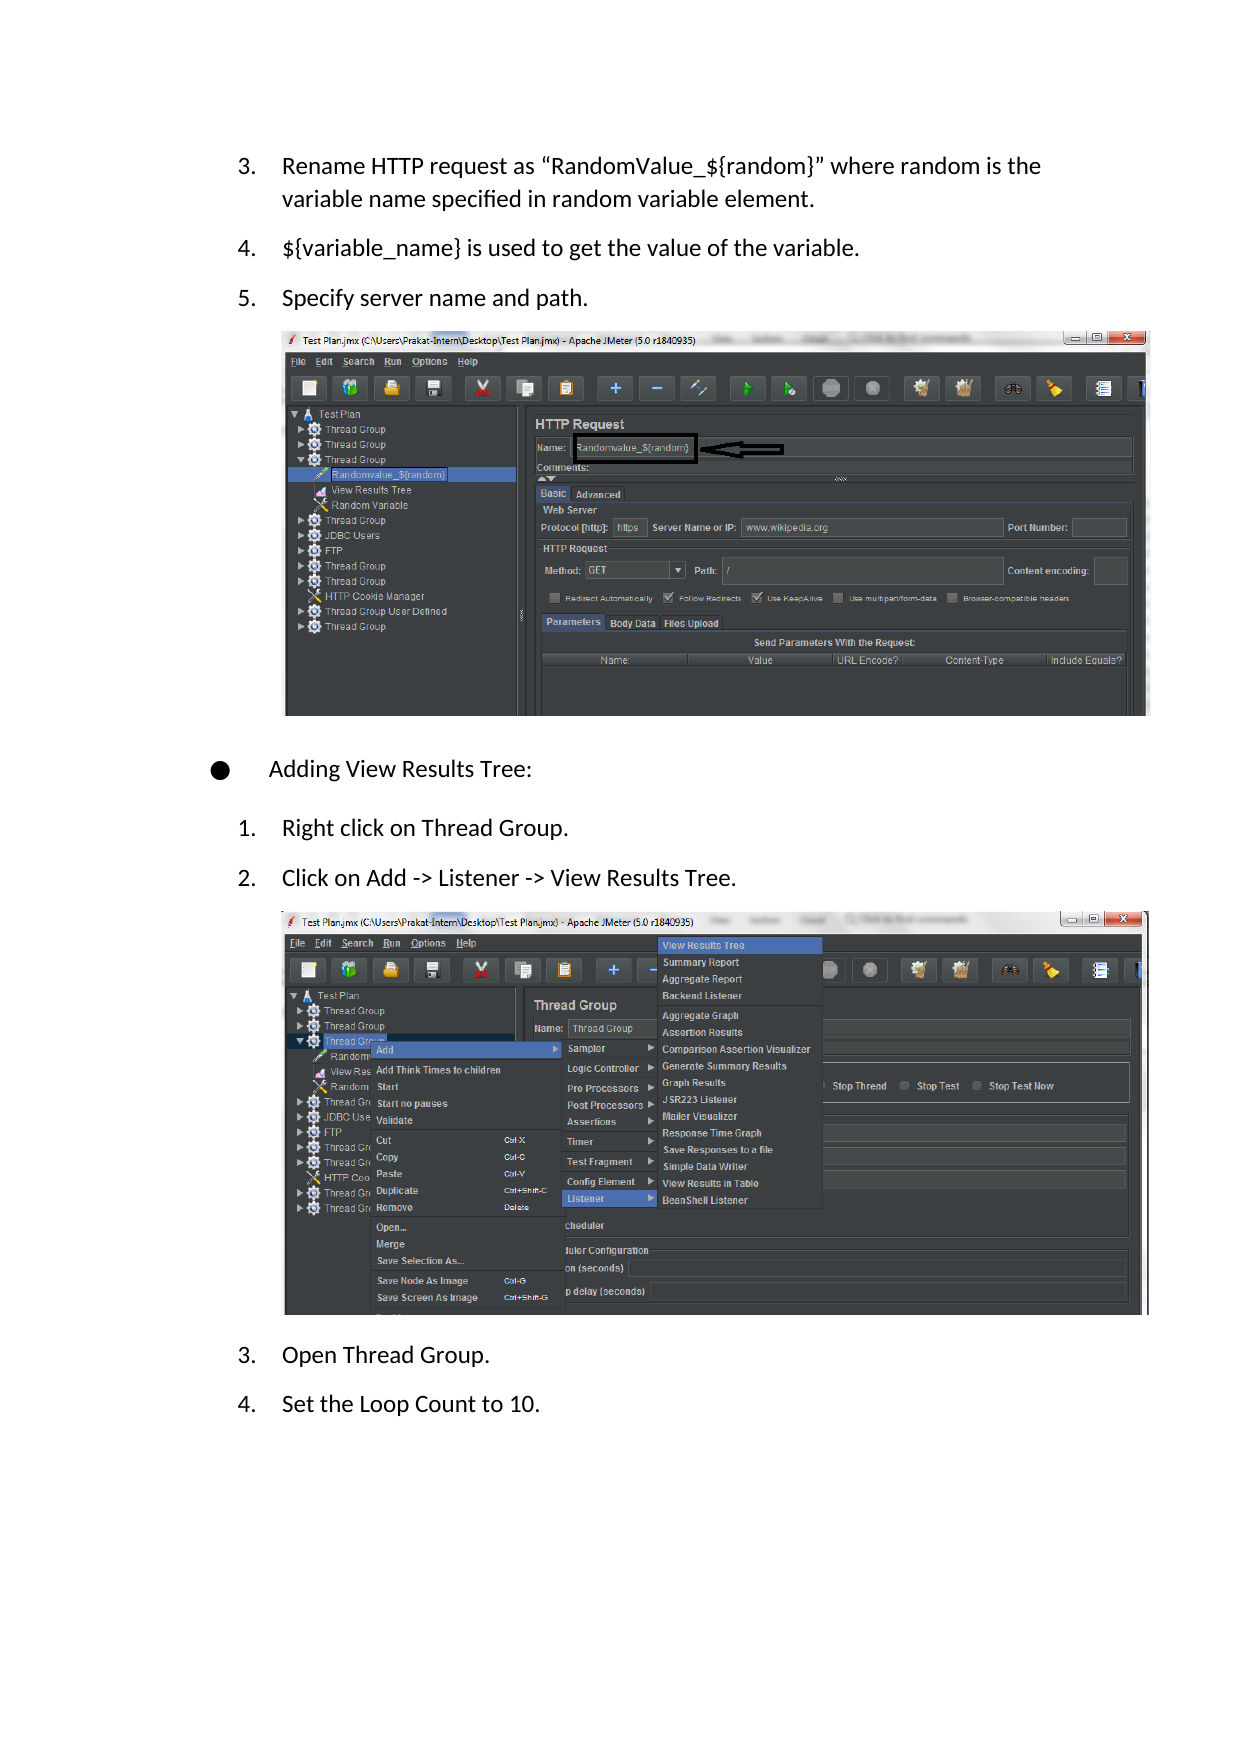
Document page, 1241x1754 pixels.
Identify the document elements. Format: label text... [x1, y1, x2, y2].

list Set the Loop Count to 10. [237, 1388, 1090, 1419]
picture [281, 331, 1151, 716]
picture [281, 911, 1149, 1315]
list Open Thread Group. [237, 1339, 1090, 1369]
list Adding View Results Tree: [209, 741, 1090, 792]
list Right click on Thread Group. [237, 813, 1090, 843]
list Specify server name and path. [237, 282, 1090, 313]
list ${variable_name} is used to get the value of the variable. [237, 232, 1090, 263]
list Rename HTTP request as “RandomValue_${random}” where random is the variable name specified in random variable element. [237, 150, 1090, 213]
list Click on Add -> Listener -> View Results Tree. [237, 862, 1090, 893]
